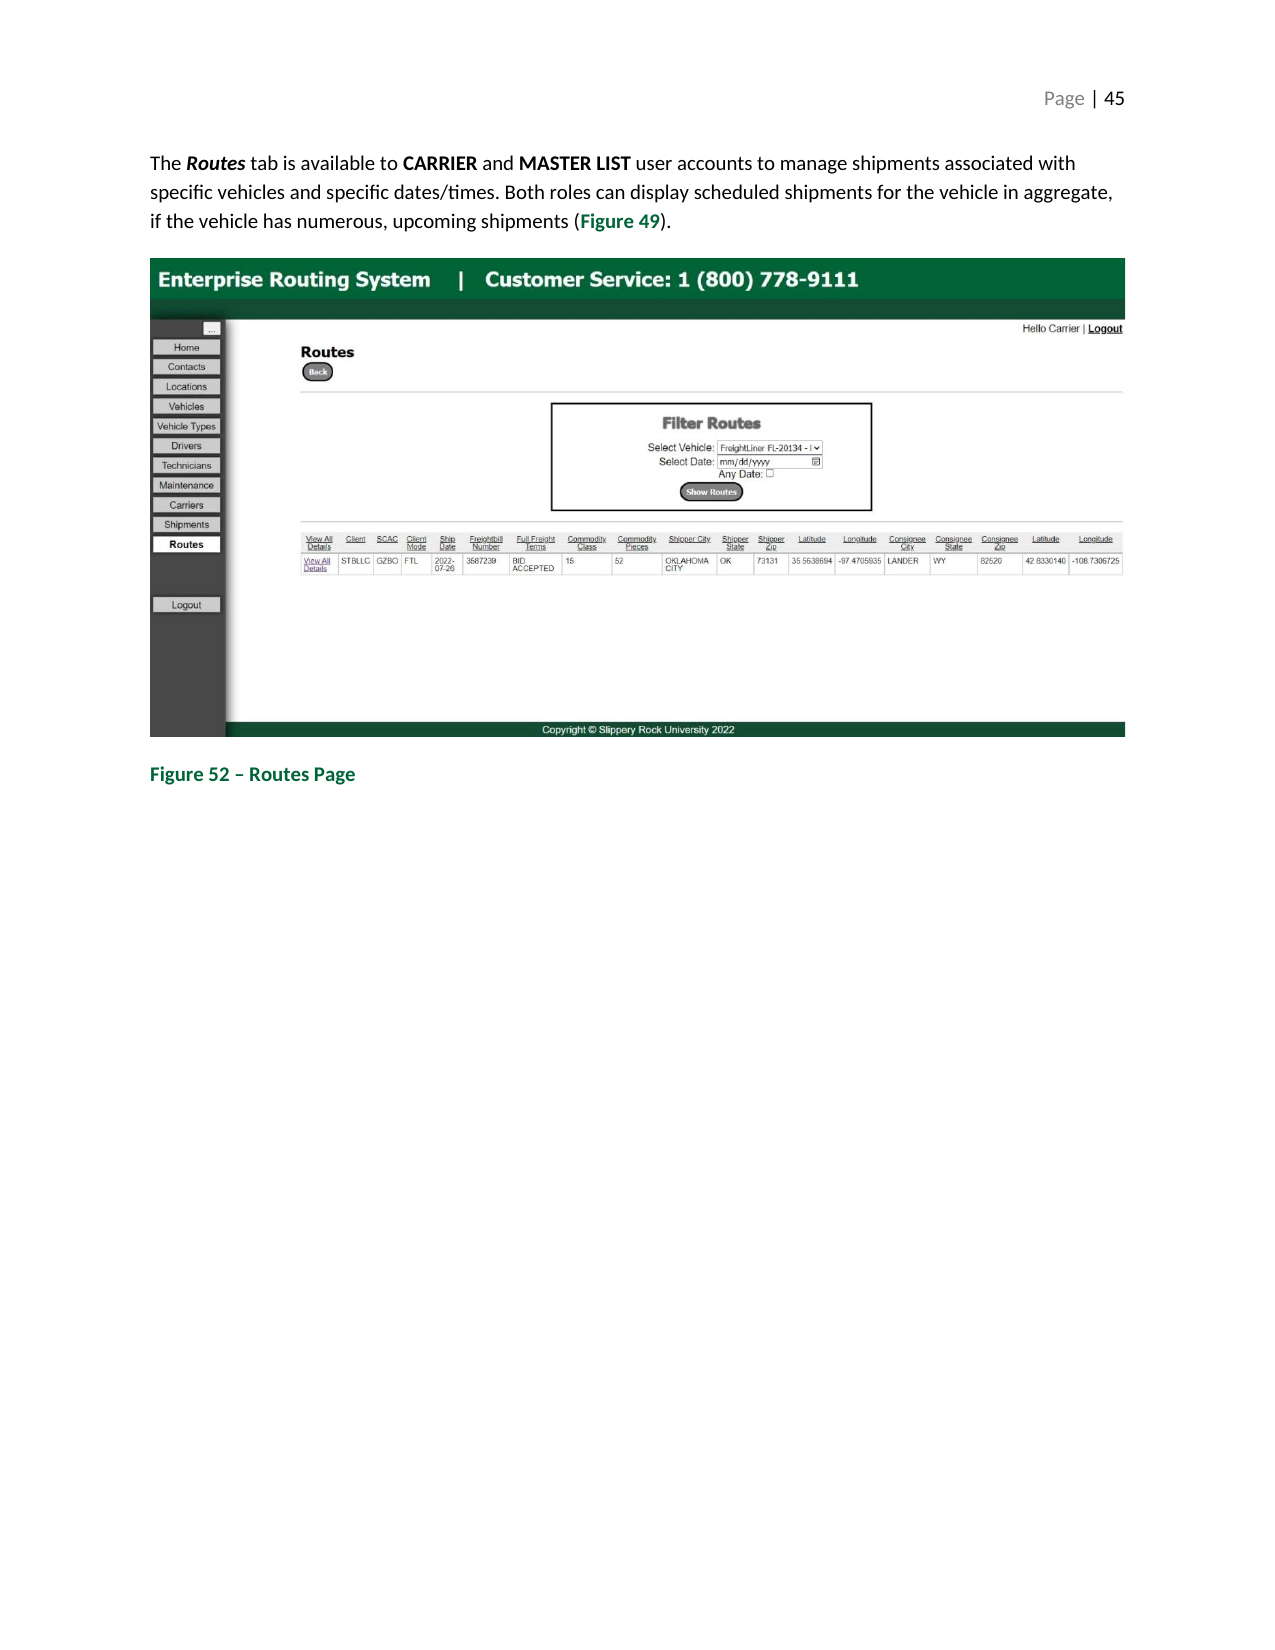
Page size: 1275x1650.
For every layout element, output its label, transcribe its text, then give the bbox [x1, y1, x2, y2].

text Figure 52 – Routes Page [150, 761, 1125, 787]
text The Routes tab is available to CARRIER and MASTER LIST user accounts to manage shipments associated with specific vehicles and specific dates/times. Both roles can display scheduled shipments for the vehicle in aggregate, if the vehicle has numerous, upcoming shipments (Figure 49). [150, 150, 1125, 234]
picture [150, 258, 1125, 737]
